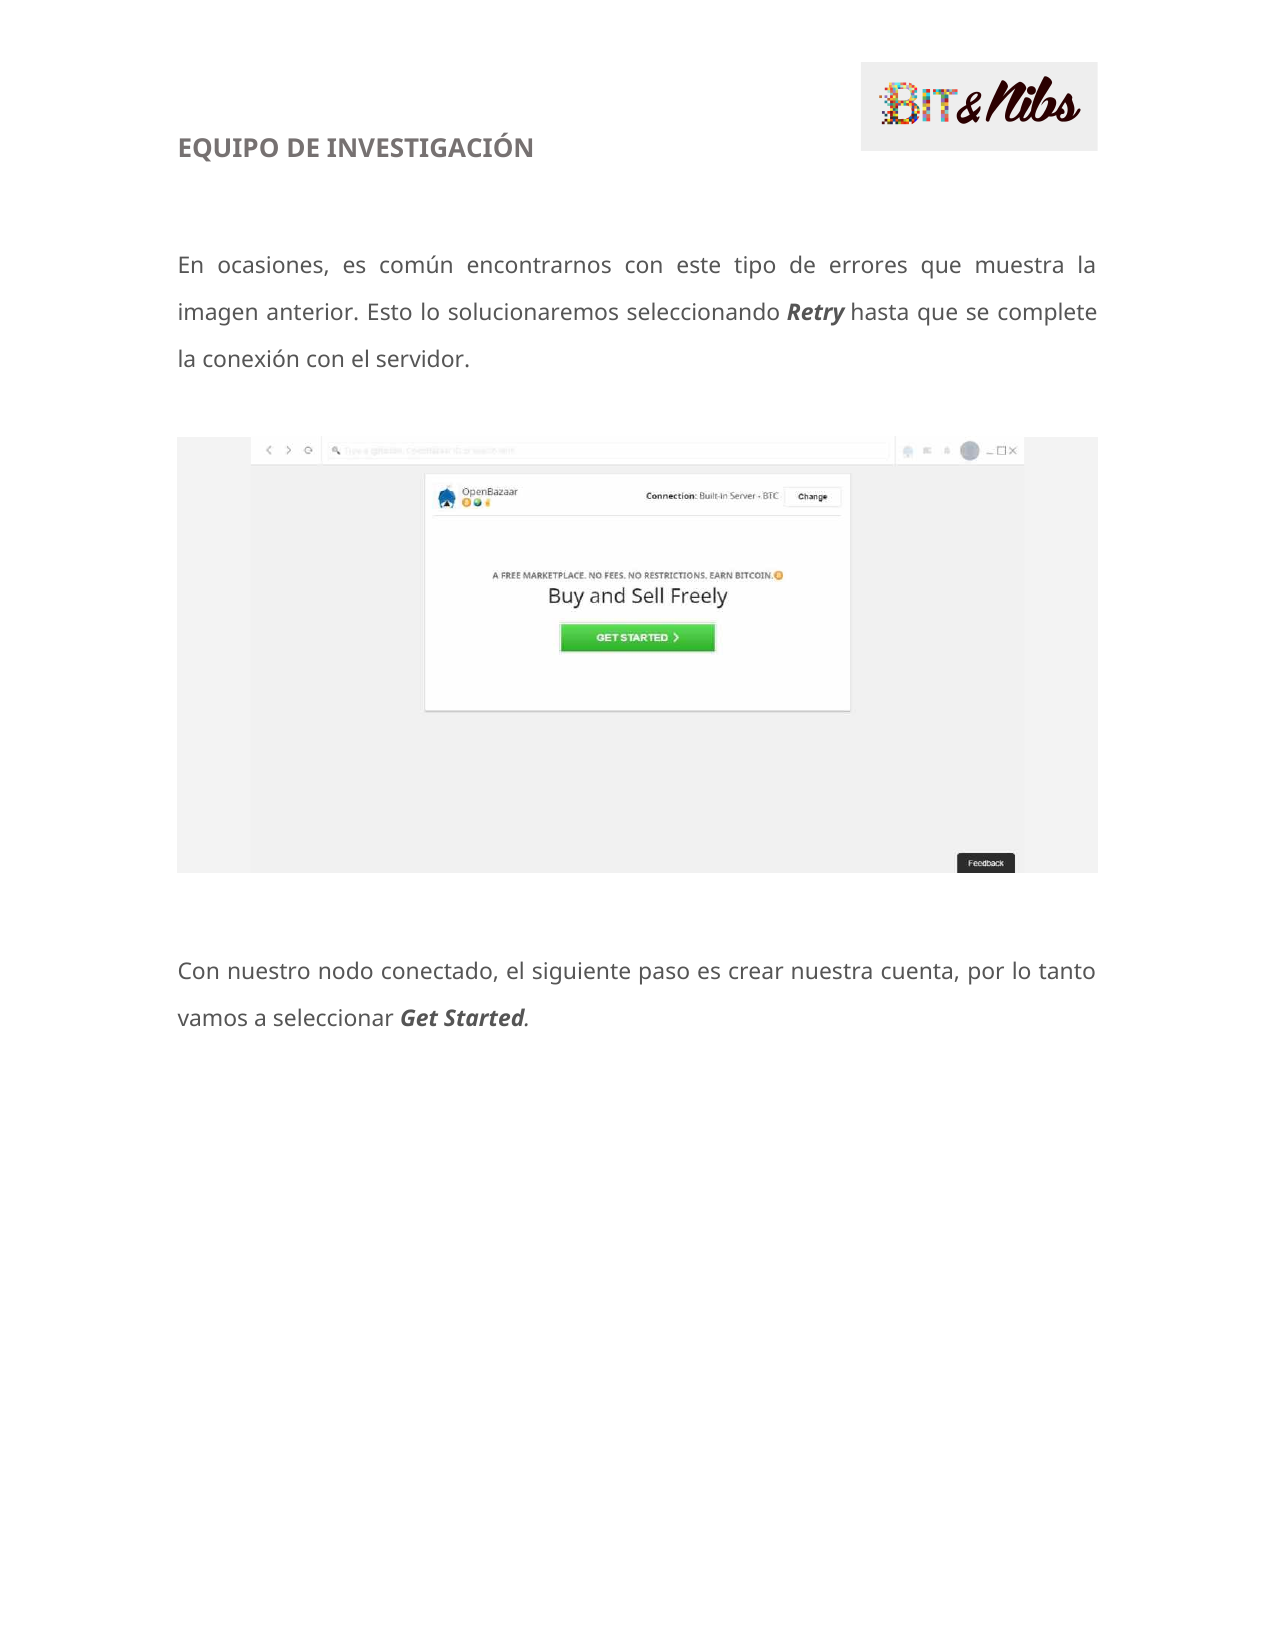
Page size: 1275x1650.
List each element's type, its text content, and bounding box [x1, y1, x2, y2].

text Con nuestro nodo conectado, el siguiente paso es crear nuestra cuenta, por lo tanto vamos a seleccionar Get Started. [177, 954, 1098, 1033]
text En ocasiones, es común encontrarnos con este tipo de errores que muestra la imagen anterior. Esto lo solucionaremos seleccionando Retry hasta que se complete la conexión con el servidor. [177, 249, 1098, 374]
picture [860, 62, 1098, 151]
picture [250, 436, 1025, 873]
